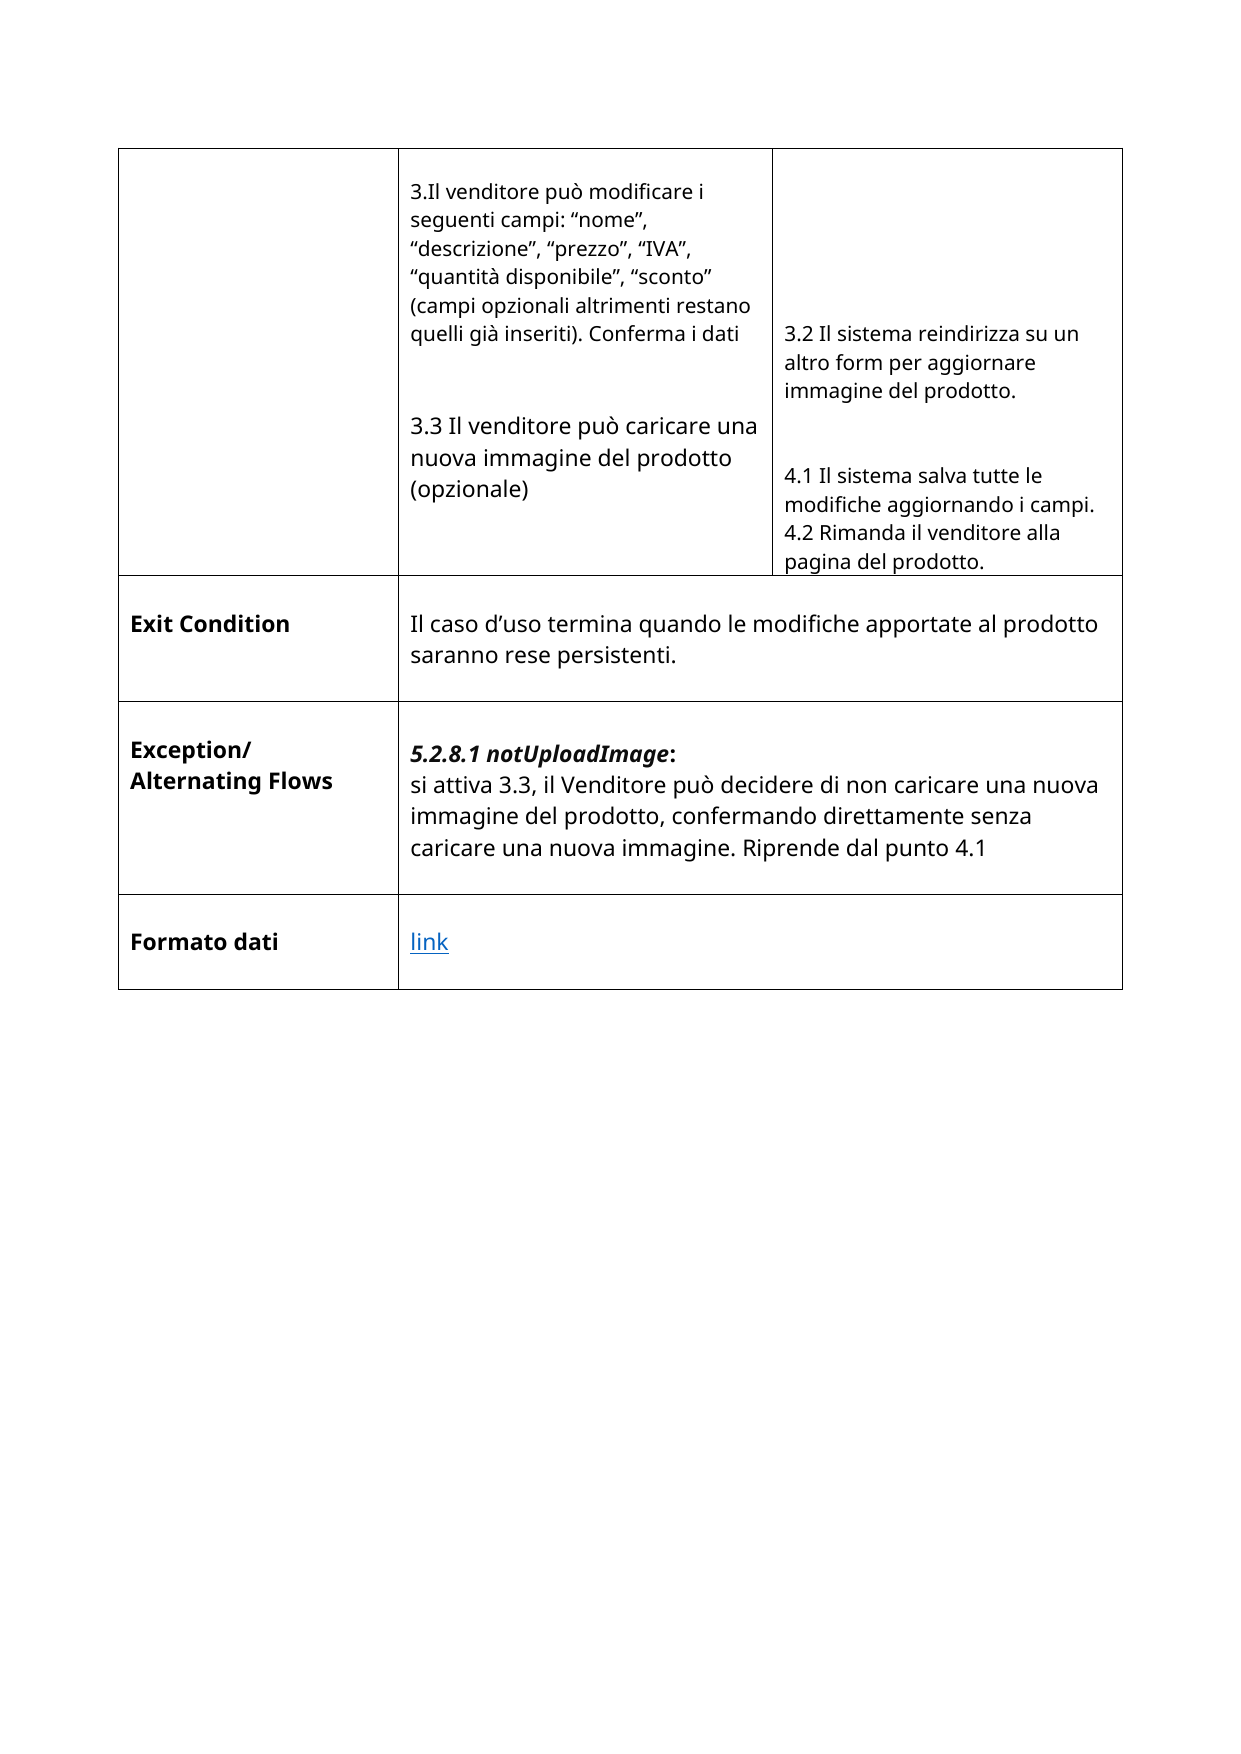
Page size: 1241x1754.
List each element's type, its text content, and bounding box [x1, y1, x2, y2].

table_cell Exit Condition [119, 576, 398, 701]
table_cell Il caso d’uso termina quando le modifiche apportate al prodotto saranno rese persistenti. [399, 576, 1122, 701]
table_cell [773, 149, 1122, 575]
table_cell Formato dati [119, 895, 398, 989]
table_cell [399, 149, 772, 575]
table_cell 5.2.8.1 notUploadImage: si attiva 3.3, il Venditore può decidere di non caricare una nuova immagine del prodotto, confermando direttamente senza caricare una nuova immagine. Riprende dal punto 4.1 [399, 702, 1122, 894]
table_cell Exception/ Alternating Flows [119, 702, 398, 894]
table_cell link [399, 895, 1122, 989]
